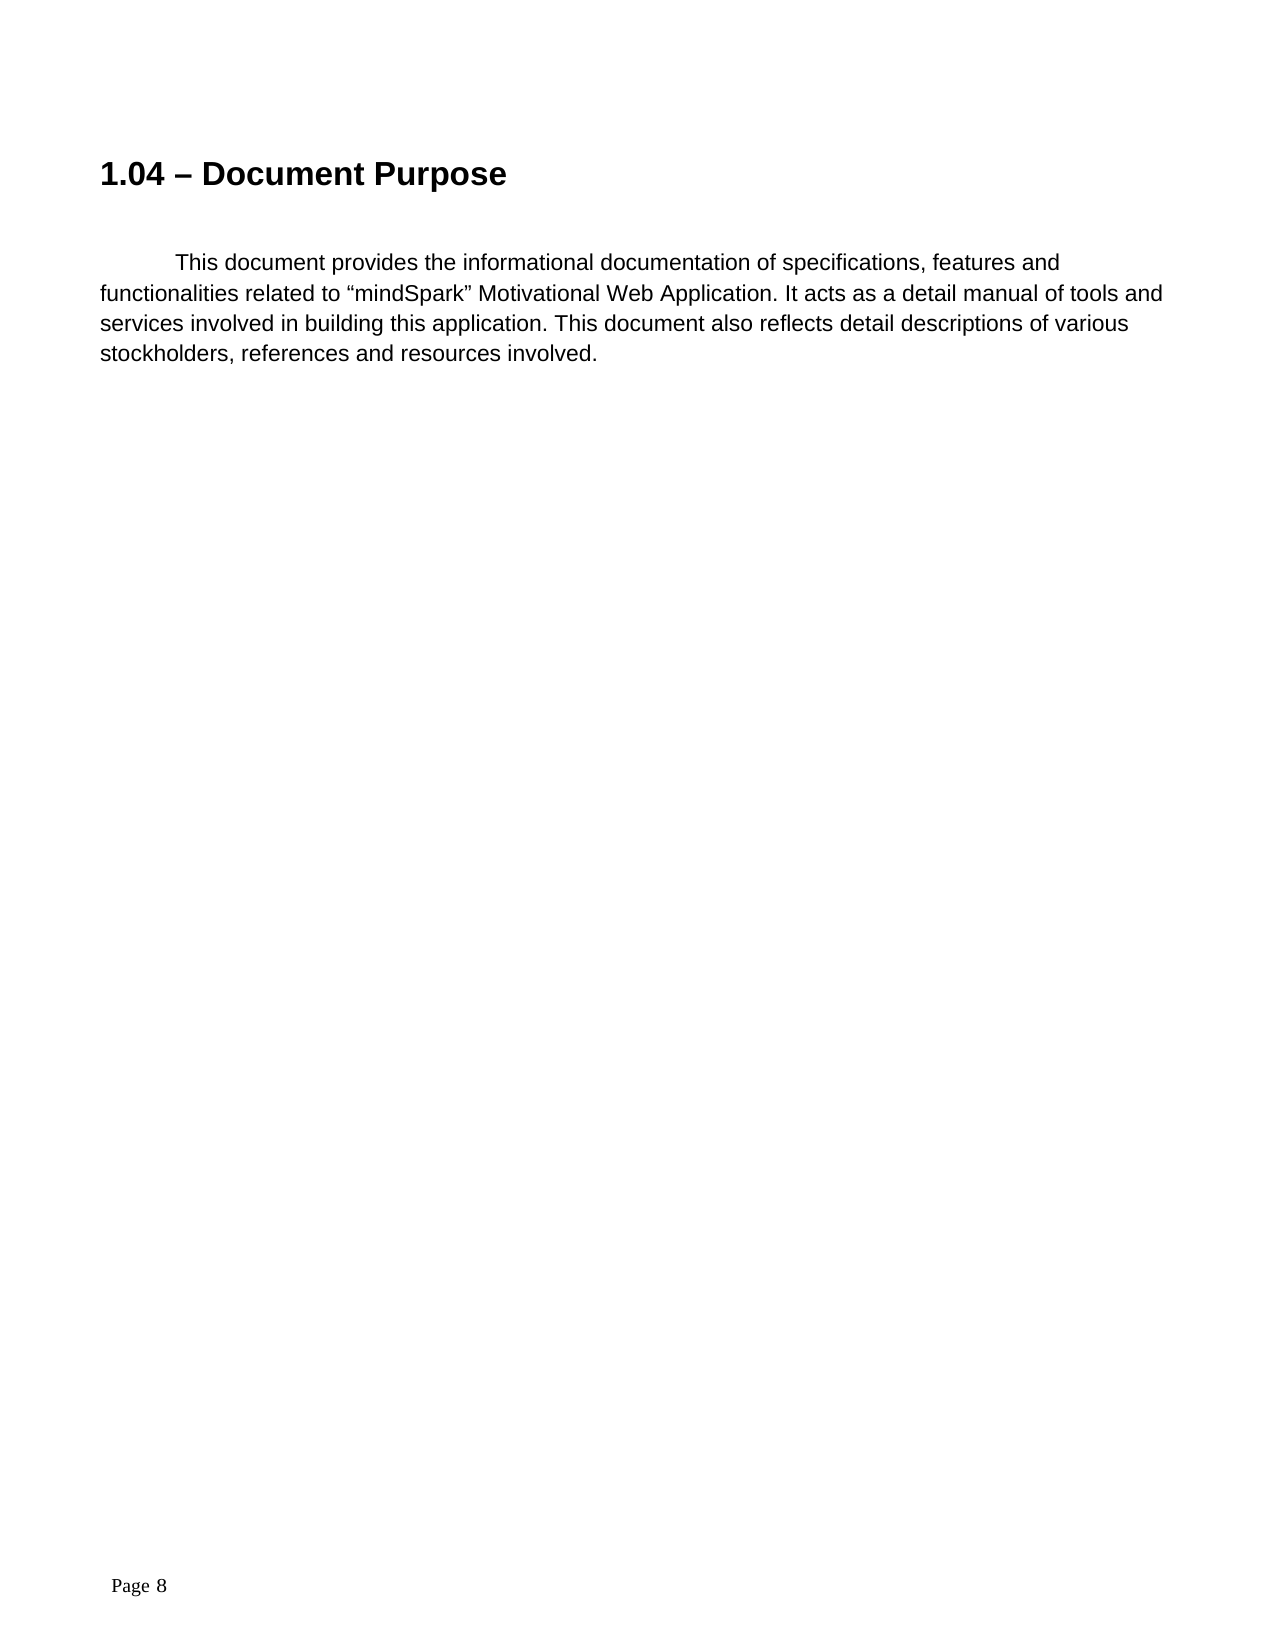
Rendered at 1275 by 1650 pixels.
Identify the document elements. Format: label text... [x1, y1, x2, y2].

text This document provides the informational documentation of specifications, features and functionalities related to “mindSpark” Motivational Web Application. It acts as a detail manual of tools and services involved in building this application. This document also reflects detail descriptions of various stockholders, references and resources involved. [100, 249, 1175, 366]
subtitle 1.04 – Document Purpose [100, 154, 1175, 193]
